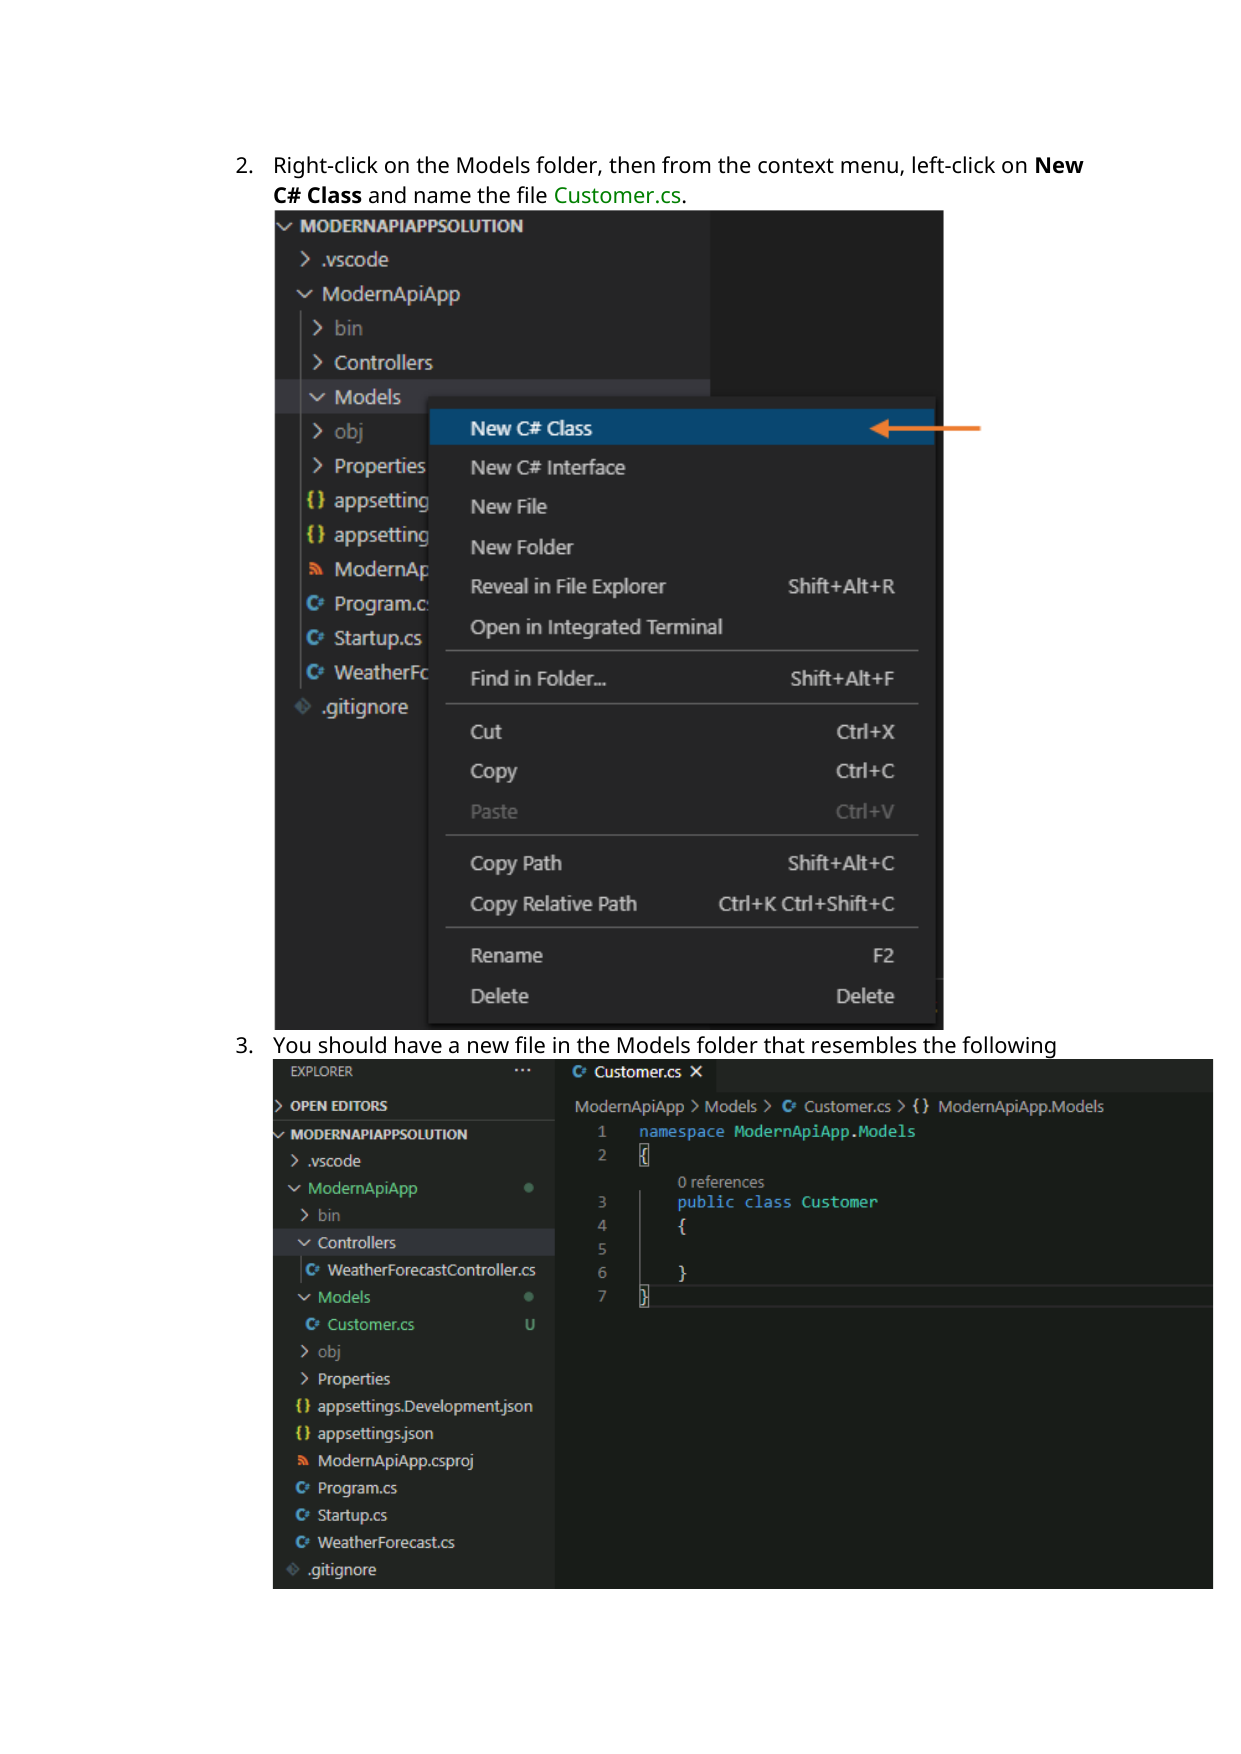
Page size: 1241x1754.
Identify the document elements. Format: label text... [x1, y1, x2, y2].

picture [272, 1059, 1214, 1589]
picture [272, 209, 983, 1030]
